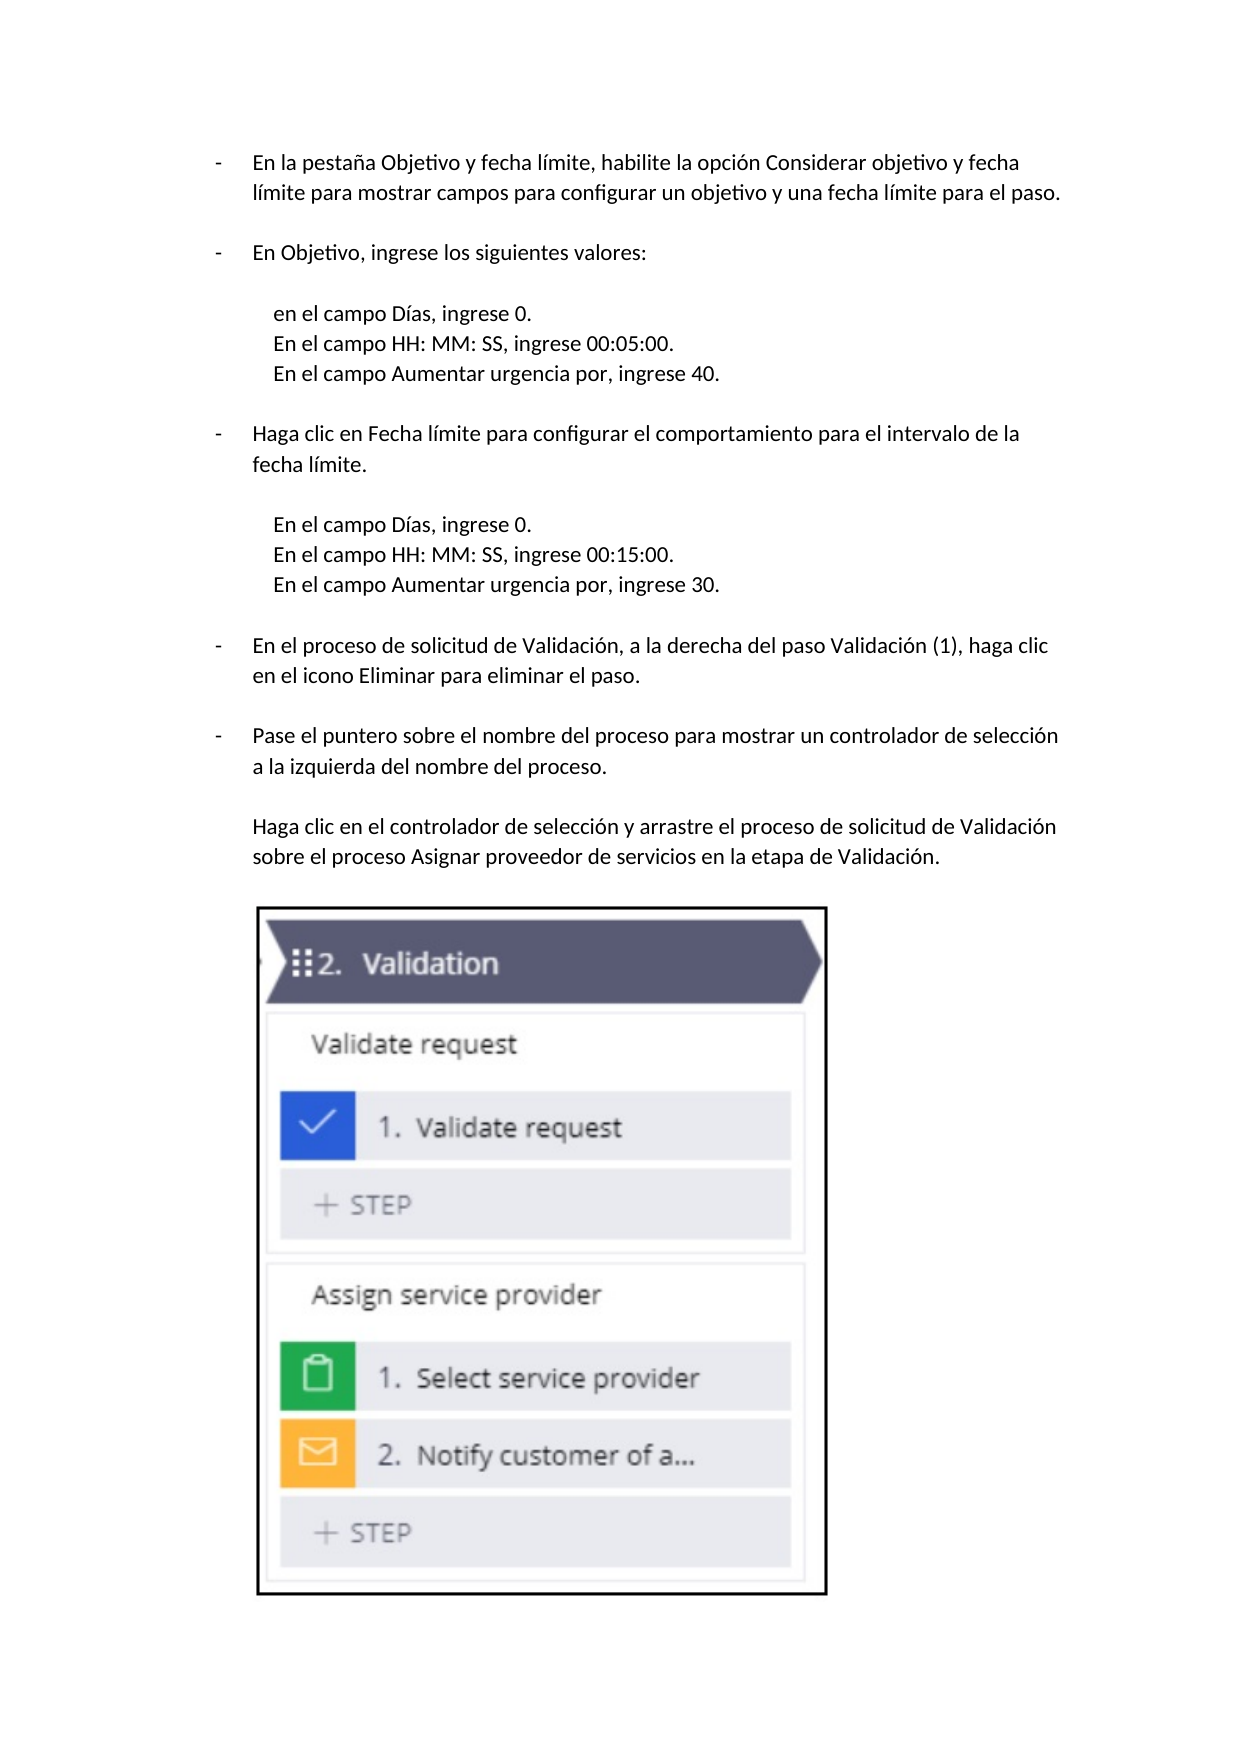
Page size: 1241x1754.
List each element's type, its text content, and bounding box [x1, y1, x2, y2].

list en el campo Días, ingrese 0. [252, 299, 1063, 327]
list En Objetivo, ingrese los siguientes valores: [215, 238, 1063, 266]
list En el campo HH: MM: SS, ingrese 00:05:00. [252, 329, 1063, 357]
list Pase el puntero sobre el nombre del proceso para mostrar un controlador de selección a la izquierda del nombre del proceso. [215, 722, 1063, 780]
list Haga clic en el controlador de selección y arrastre el proceso de solicitud de Validación sobre el proceso Asignar proveedor de servicios en la etapa de Validación. [252, 812, 1063, 870]
list En el campo Aumentar urgencia por, ingrese 30. [252, 571, 1063, 598]
list En el campo HH: MM: SS, ingrese 00:15:00. [252, 540, 1063, 568]
list En el campo Días, ingrese 0. [252, 510, 1063, 538]
list Haga clic en Fecha límite para configurar el comportamiento para el intervalo de la fecha límite. [215, 419, 1063, 478]
list En el proceso de solicitud de Validación, a la derecha del paso Validación (1), haga clic en el icono Eliminar para eliminar el paso. [215, 631, 1063, 689]
picture [252, 902, 831, 1602]
list En la pestaña Objetivo y fecha límite, habilite la opción Considerar objetivo y fecha límite para mostrar campos para configurar un objetivo y una fecha límite para el paso. [215, 148, 1063, 206]
list En el campo Aumentar urgencia por, ingrese 40. [252, 359, 1063, 387]
